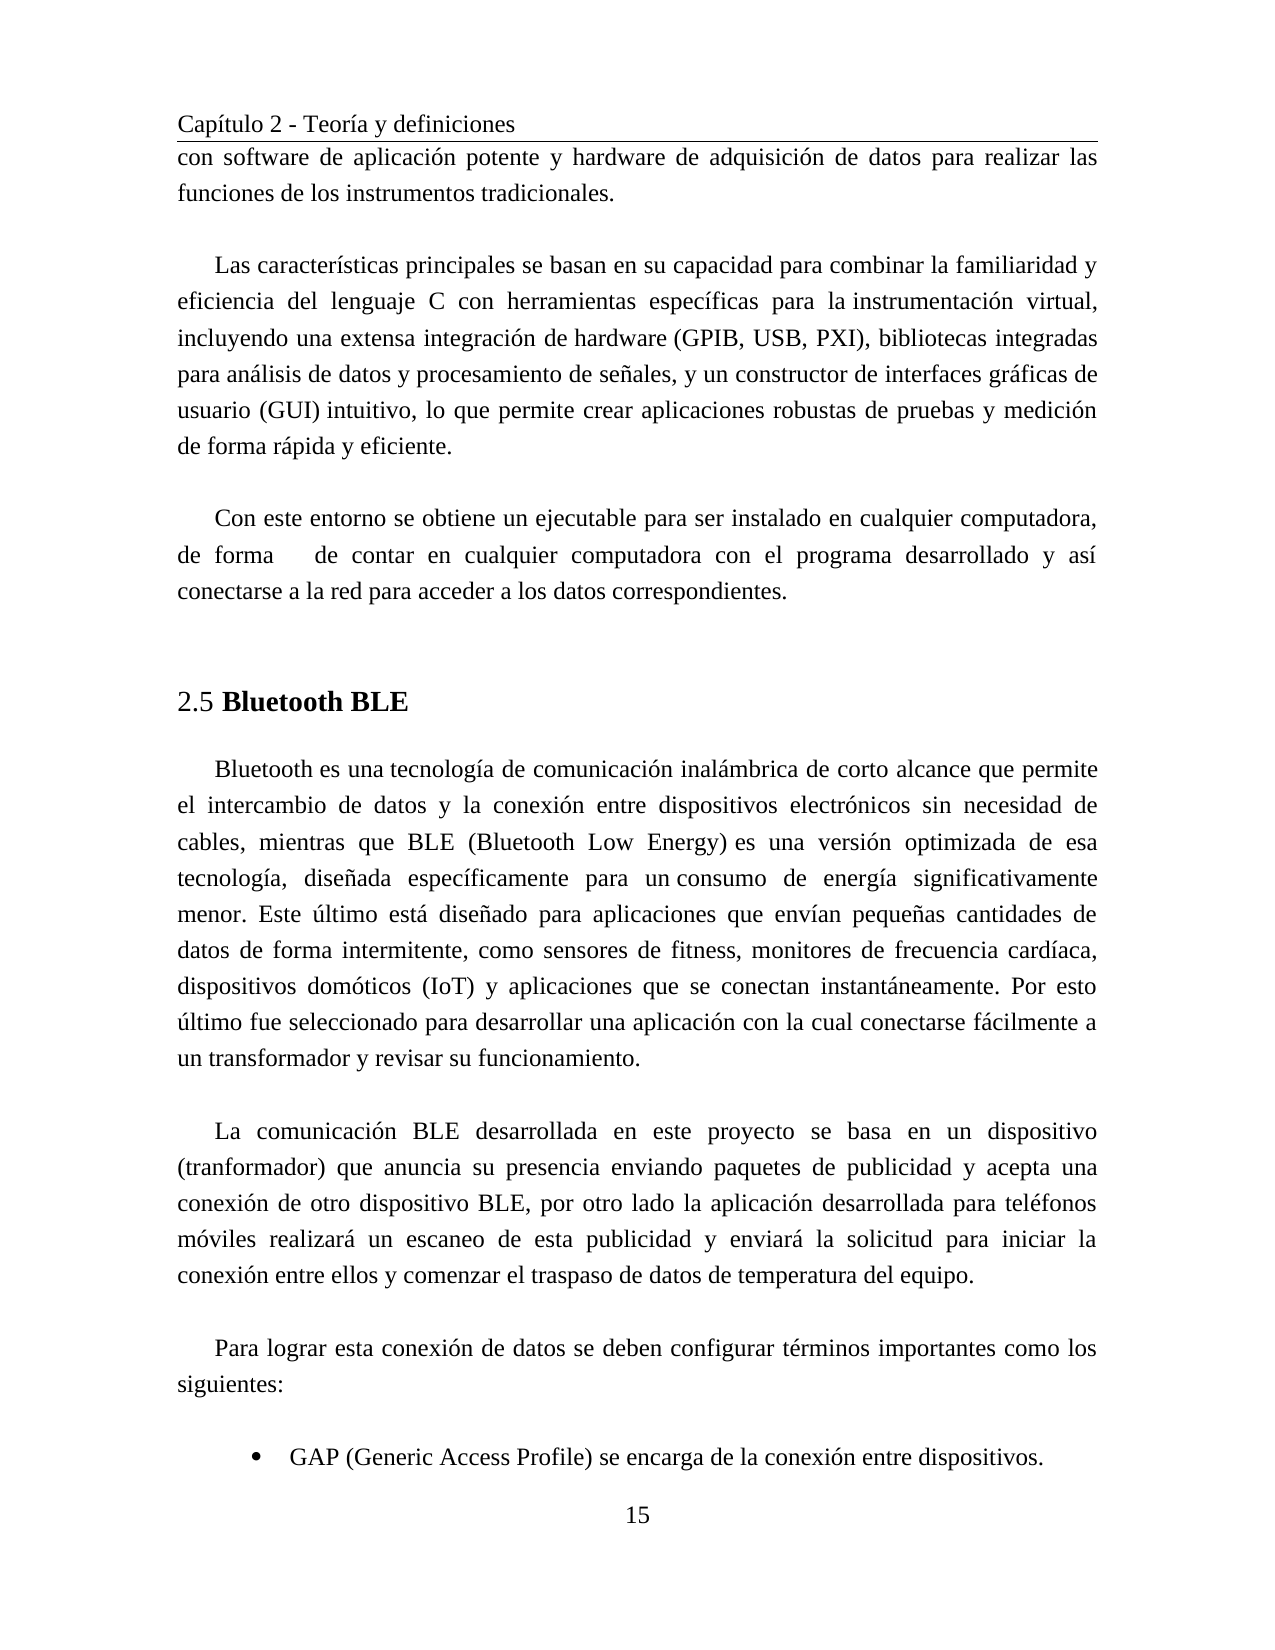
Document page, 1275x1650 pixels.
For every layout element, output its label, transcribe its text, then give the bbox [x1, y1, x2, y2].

subtitle Bluetooth BLE [177, 684, 1200, 718]
list GAP (Generic Access Profile) se encarga de la conexión entre dispositivos. [252, 1442, 1098, 1471]
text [177, 142, 1098, 207]
text La comunicación BLE desarrollada en este proyecto se basa en un dispositivo (tranformador) que anuncia su presencia enviando paquetes de publicidad y acepta una conexión de otro dispositivo BLE, por otro lado la aplicación desarrollada para teléfonos móviles realizará un escaneo de esta publicidad y enviará la solicitud para iniciar la conexión entre ellos y comenzar el traspaso de datos de temperatura del equipo. [177, 1116, 1098, 1289]
text Para lograr esta conexión de datos se deben configurar términos importantes como los siguientes: [177, 1333, 1098, 1398]
text Bluetooth es una tecnología de comunicación inalámbrica de corto alcance que permite el intercambio de datos y la conexión entre dispositivos electrónicos sin necesidad de cables, mientras que BLE (Bluetooth Low Energy) es una versión optimizada de esa tecnología, diseñada específicamente para un consumo de energía significativamente menor. Este último está diseñado para aplicaciones que envían pequeñas cantidades de datos de forma intermitente, como sensores de fitness, monitores de frecuencia cardíaca, dispositivos domóticos (IoT) y aplicaciones que se conectan instantáneamente. Por esto último fue seleccionado para desarrollar una aplicación con la cual conectarse fácilmente a un transformador y revisar su funcionamiento. [177, 754, 1098, 1072]
text Con este entorno se obtiene un ejecutable para ser instalado en cualquier computadora, de forma de contar en cualquier computadora con el programa desarrollado y así conectarse a la red para acceder a los datos correspondientes. [177, 503, 1098, 604]
text Las características principales se basan en su capacidad para combinar la familiaridad y eficiencia del lenguaje C con herramientas específicas para la instrumentación virtual, incluyendo una extensa integración de hardware (GPIB, USB, PXI), bibliotecas integradas para análisis de datos y procesamiento de señales, y un constructor de interfaces gráficas de usuario (GUI) intuitivo, lo que permite crear aplicaciones robustas de pruebas y medición de forma rápida y eficiente. [177, 250, 1098, 460]
